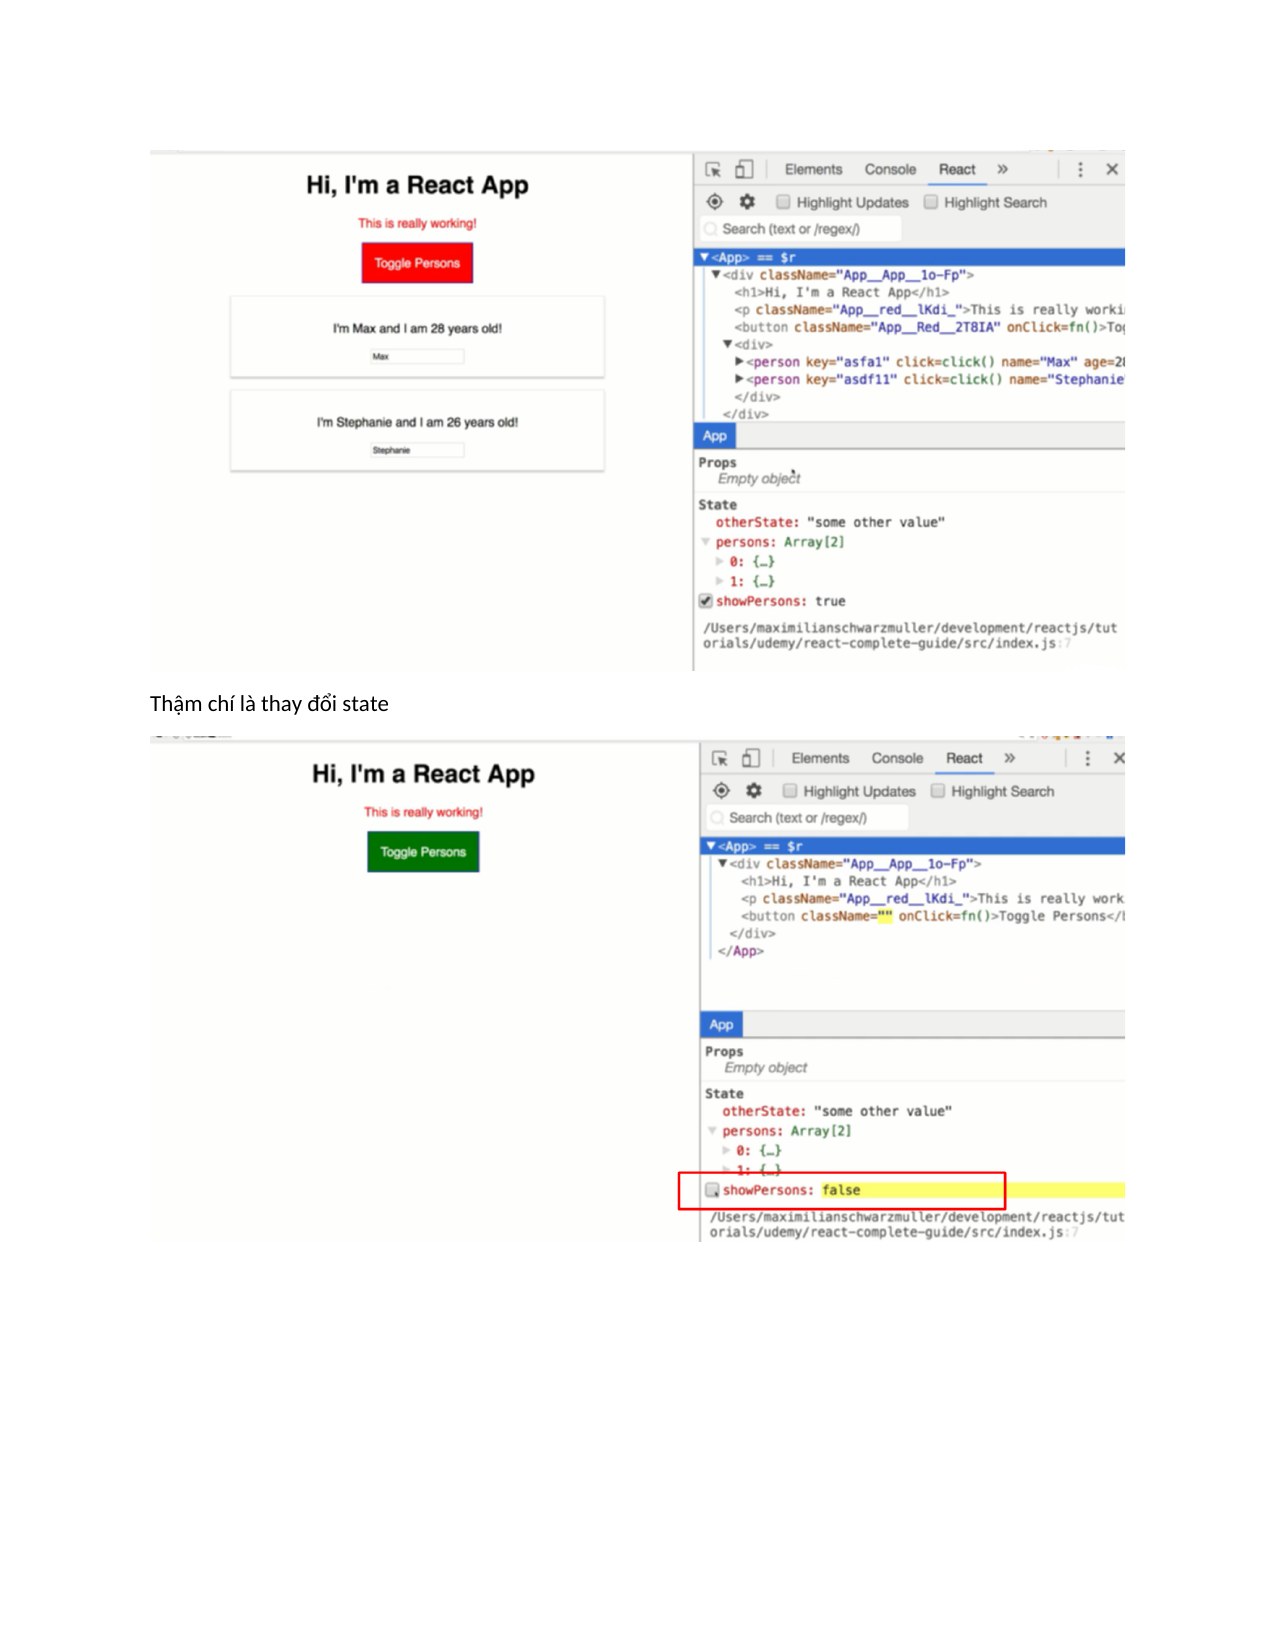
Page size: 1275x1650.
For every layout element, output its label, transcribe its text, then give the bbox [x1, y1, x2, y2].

picture [150, 150, 1125, 671]
picture [150, 736, 1125, 1242]
text Thậm chí là thay đổi state [150, 689, 1125, 717]
